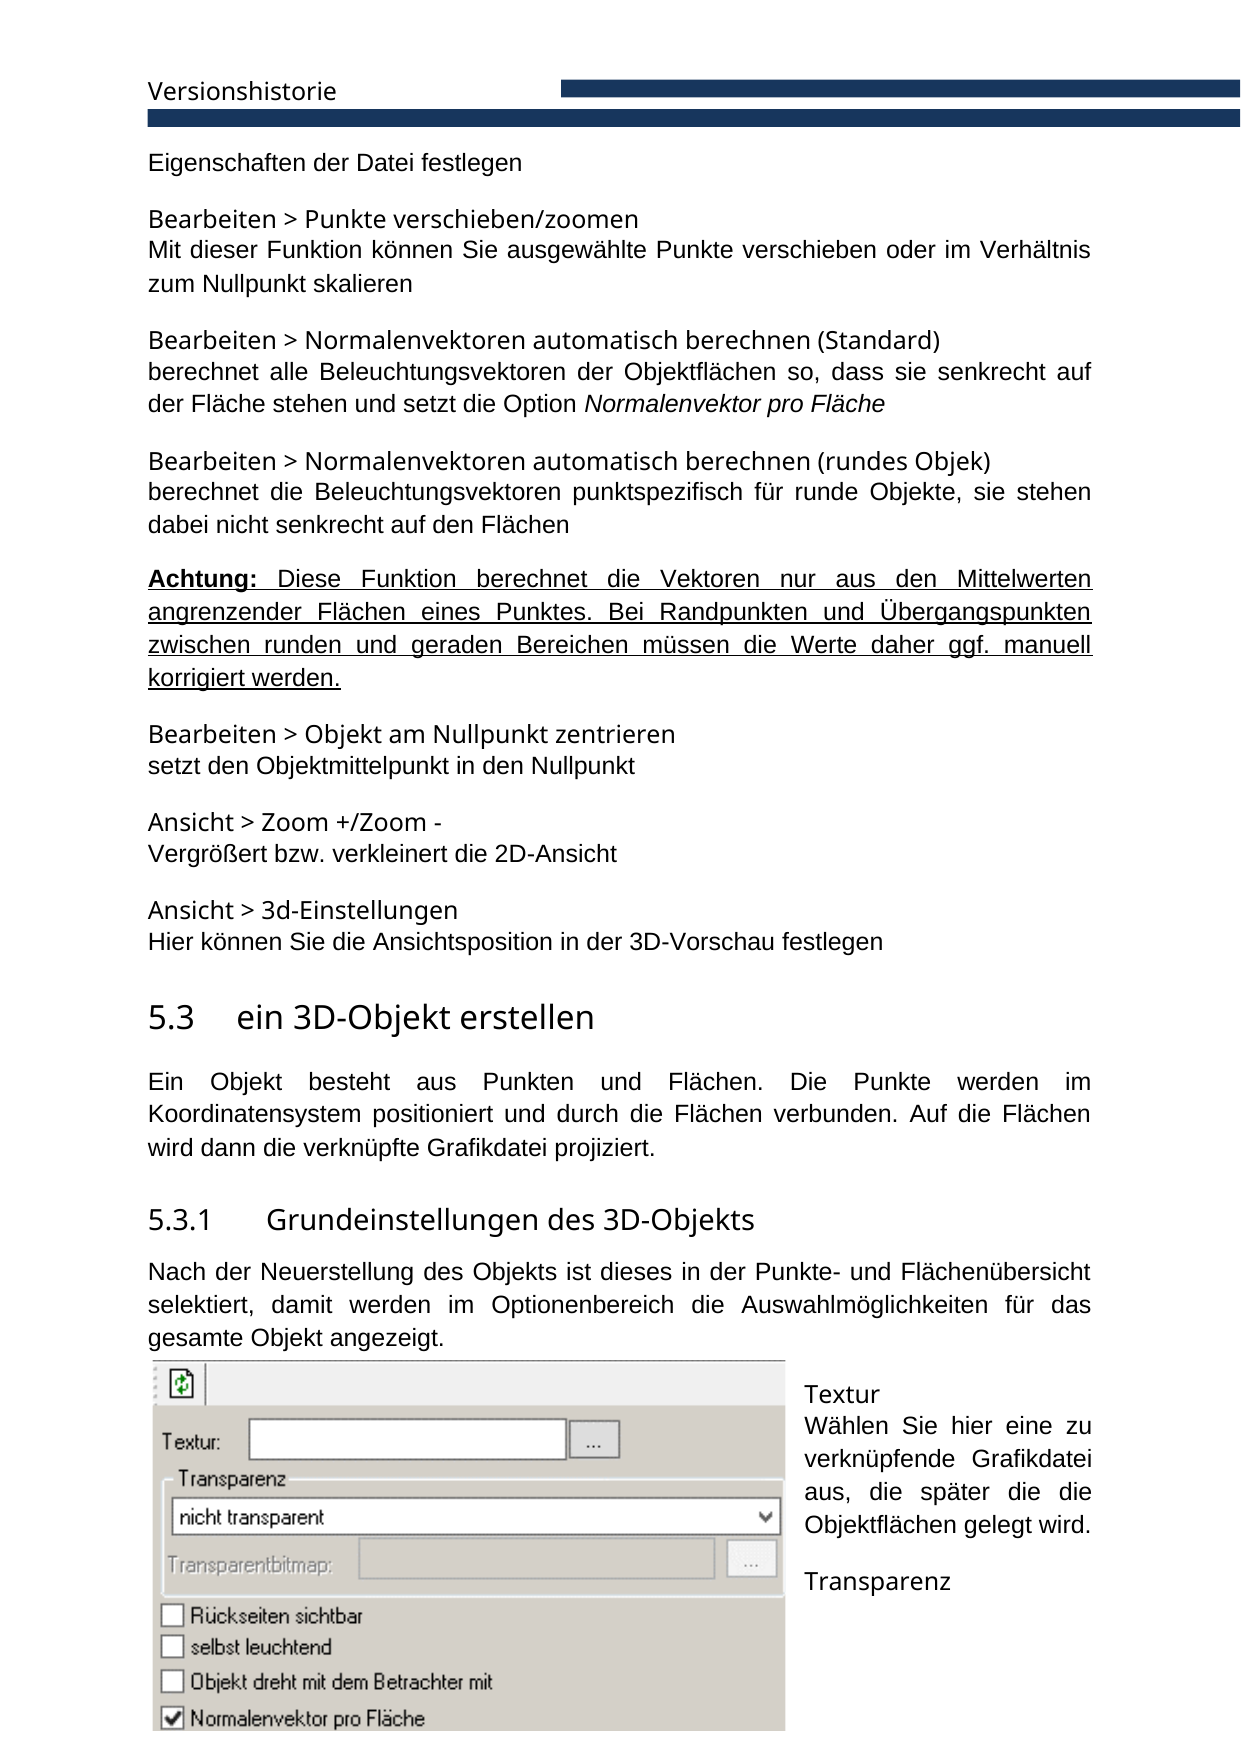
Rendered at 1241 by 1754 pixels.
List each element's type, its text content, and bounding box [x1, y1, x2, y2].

text Ansicht > 3d-Einstellungen [148, 893, 1093, 927]
text Textur [786, 1377, 1093, 1411]
text Achtung: Diese Funktion berechnet die Vektoren nur aus den Mittelwerten angrenzender Flächen eines Punktes. Bei Randpunkten und Übergangspunkten zwischen runden und geraden Bereichen müssen die Werte daher ggf. manuell korrigiert werden. [148, 590, 1093, 655]
text Hier können Sie die Ansichtsposition in der 3D-Vorschau festlegen [148, 927, 1093, 956]
text Achtung: Diese Funktion berechnet die Vektoren nur aus den Mittelwerten angrenzender Flächen eines Punktes. Bei Randpunkten und Übergangspunkten zwischen runden und geraden Bereichen müssen die Werte daher ggf. manuell korrigiert werden. [148, 656, 1093, 692]
text setzt den Objektmittelpunkt in den Nullpunkt [148, 751, 1093, 780]
text Transparenz [786, 1564, 1093, 1598]
subtitle Grundeinstellungen des 3D-Objekts [148, 1199, 1093, 1238]
text Mit dieser Funktion können Sie ausgewählte Punkte verschieben oder im Verhältnis zum Nullpunkt skalieren [148, 236, 1093, 297]
text Vergrößert bzw. verkleinert die 2D-Ansicht [148, 839, 1093, 868]
text Ein Objekt besteht aus Punkten und Flächen. Die Punkte werden im Koordinatensystem positioniert und durch die Flächen verbunden. Auf die Flächen wird dann die verknüpfte Grafikdatei projiziert. [148, 1066, 1093, 1161]
text Ansicht > Zoom +/Zoom - [148, 805, 1093, 839]
text Bearbeiten > Normalenvektoren automatisch berechnen (Standard) [148, 322, 1093, 356]
text Achtung: Diese Funktion berechnet die Vektoren nur aus den Mittelwerten angrenzender Flächen eines Punktes. Bei Randpunkten und Übergangspunkten zwischen runden und geraden Bereichen müssen die Werte daher ggf. manuell korrigiert werden. [148, 564, 1093, 589]
text Nach der Neuerstellung des Objekts ist dieses in der Punkte- und Flächenübersicht selektiert, damit werden im Optionenbereich die Auswahlmöglichkeiten für das gesamte Objekt angezeigt. [148, 1257, 1093, 1352]
text Wählen Sie hier eine zu verknüpfende Grafikdatei aus, die später die die Objektflächen gelegt wird. [786, 1411, 1093, 1539]
picture [151, 1360, 786, 1728]
text Bearbeiten > Objekt am Nullpunkt zentrieren [148, 717, 1093, 751]
text berechnet die Beleuchtungsvektoren punktspezifisch für runde Objekte, sie stehen dabei nicht senkrecht auf den Flächen [148, 477, 1093, 539]
text berechnet alle Beleuchtungsvektoren der Objektflächen so, dass sie senkrecht auf der Fläche stehen und setzt die Option Normalenvektor pro Fläche [148, 356, 1093, 418]
text Bearbeiten > Punkte verschieben/zoomen [148, 201, 1093, 236]
text Bearbeiten > Normalenvektoren automatisch berechnen (rundes Objek) [148, 443, 1093, 477]
text Eigenschaften der Datei festlegen [148, 148, 1093, 176]
subtitle ein 3D-Objekt erstellen [148, 993, 1093, 1039]
